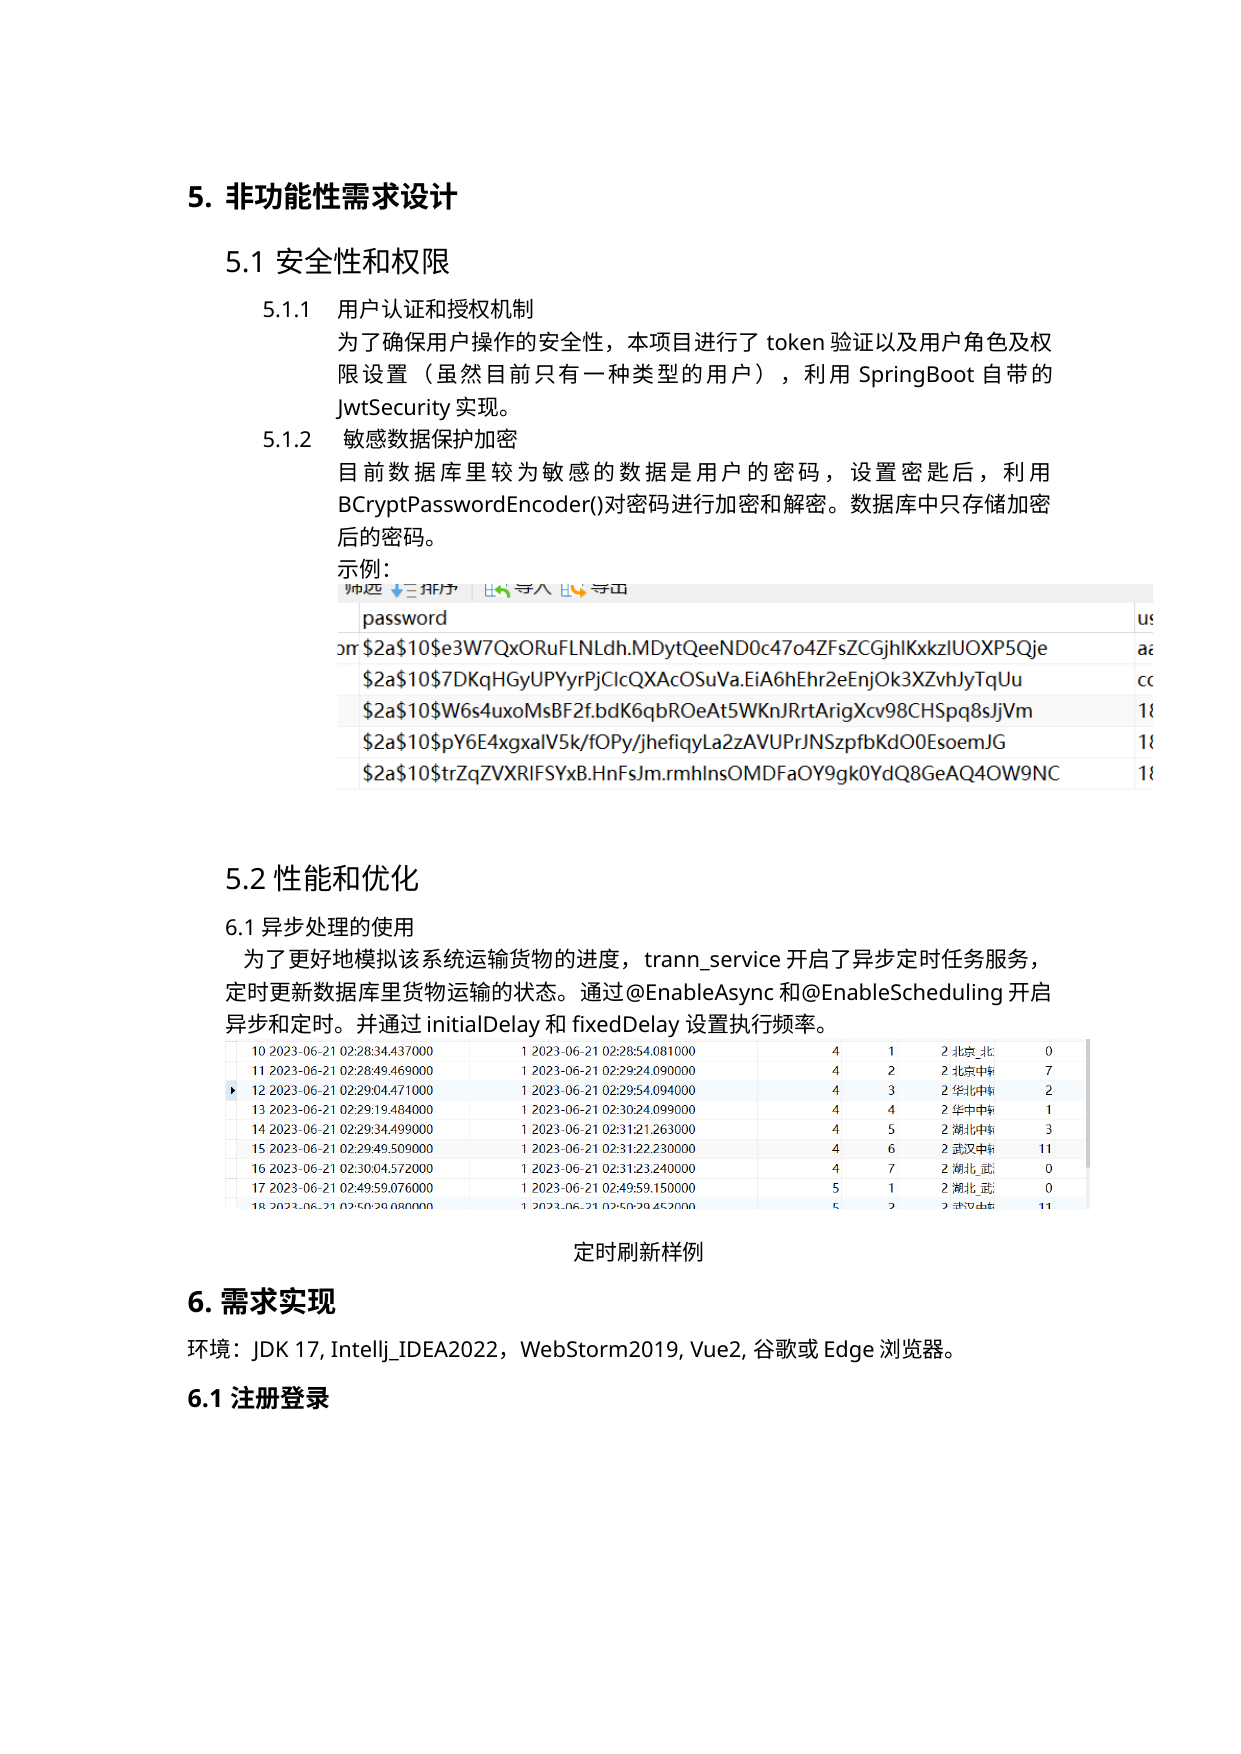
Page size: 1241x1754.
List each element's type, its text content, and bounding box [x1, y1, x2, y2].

list 5.2 性能和优化 [225, 844, 1053, 909]
list 安全性和权限 [225, 227, 1053, 292]
list 示例： [337, 552, 1053, 584]
text 环境：JDK 17, Intellj_IDEA2022，WebStorm2019, Vue2, 谷歌或Edge浏览器。 [187, 1332, 1053, 1364]
text 6. 需求实现 [187, 1267, 1053, 1332]
list 敏感数据保护加密 [262, 422, 1053, 454]
list 非功能性需求设计 [187, 162, 1053, 227]
picture [337, 584, 1154, 843]
picture [225, 1039, 1091, 1209]
list 定时刷新样例 [225, 1234, 1053, 1267]
list 为了更好地模拟该系统运输货物的进度，trann_service开启了异步定时任务服务，定时更新数据库里货物运输的状态。通过@EnableAsync和@EnableScheduling开启异步和定时。并通过initialDelay 和fixedDelay 设置执行频率。 [225, 942, 1053, 1039]
text 6.1 注册登录 [187, 1364, 1053, 1429]
list 用户认证和授权机制 [262, 292, 1053, 324]
list 目前数据库里较为敏感的数据是用户的密码，设置密匙后，利用BCryptPasswordEncoder()对密码进行加密和解密。数据库中只存储加密后的密码。 [337, 454, 1053, 552]
list 为了确保用户操作的安全性，本项目进行了token验证以及用户角色及权限设置（虽然目前只有一种类型的用户），利用SpringBoot自带的JwtSecurity实现。 [337, 324, 1053, 422]
list 6.1 异步处理的使用 [225, 909, 1053, 942]
